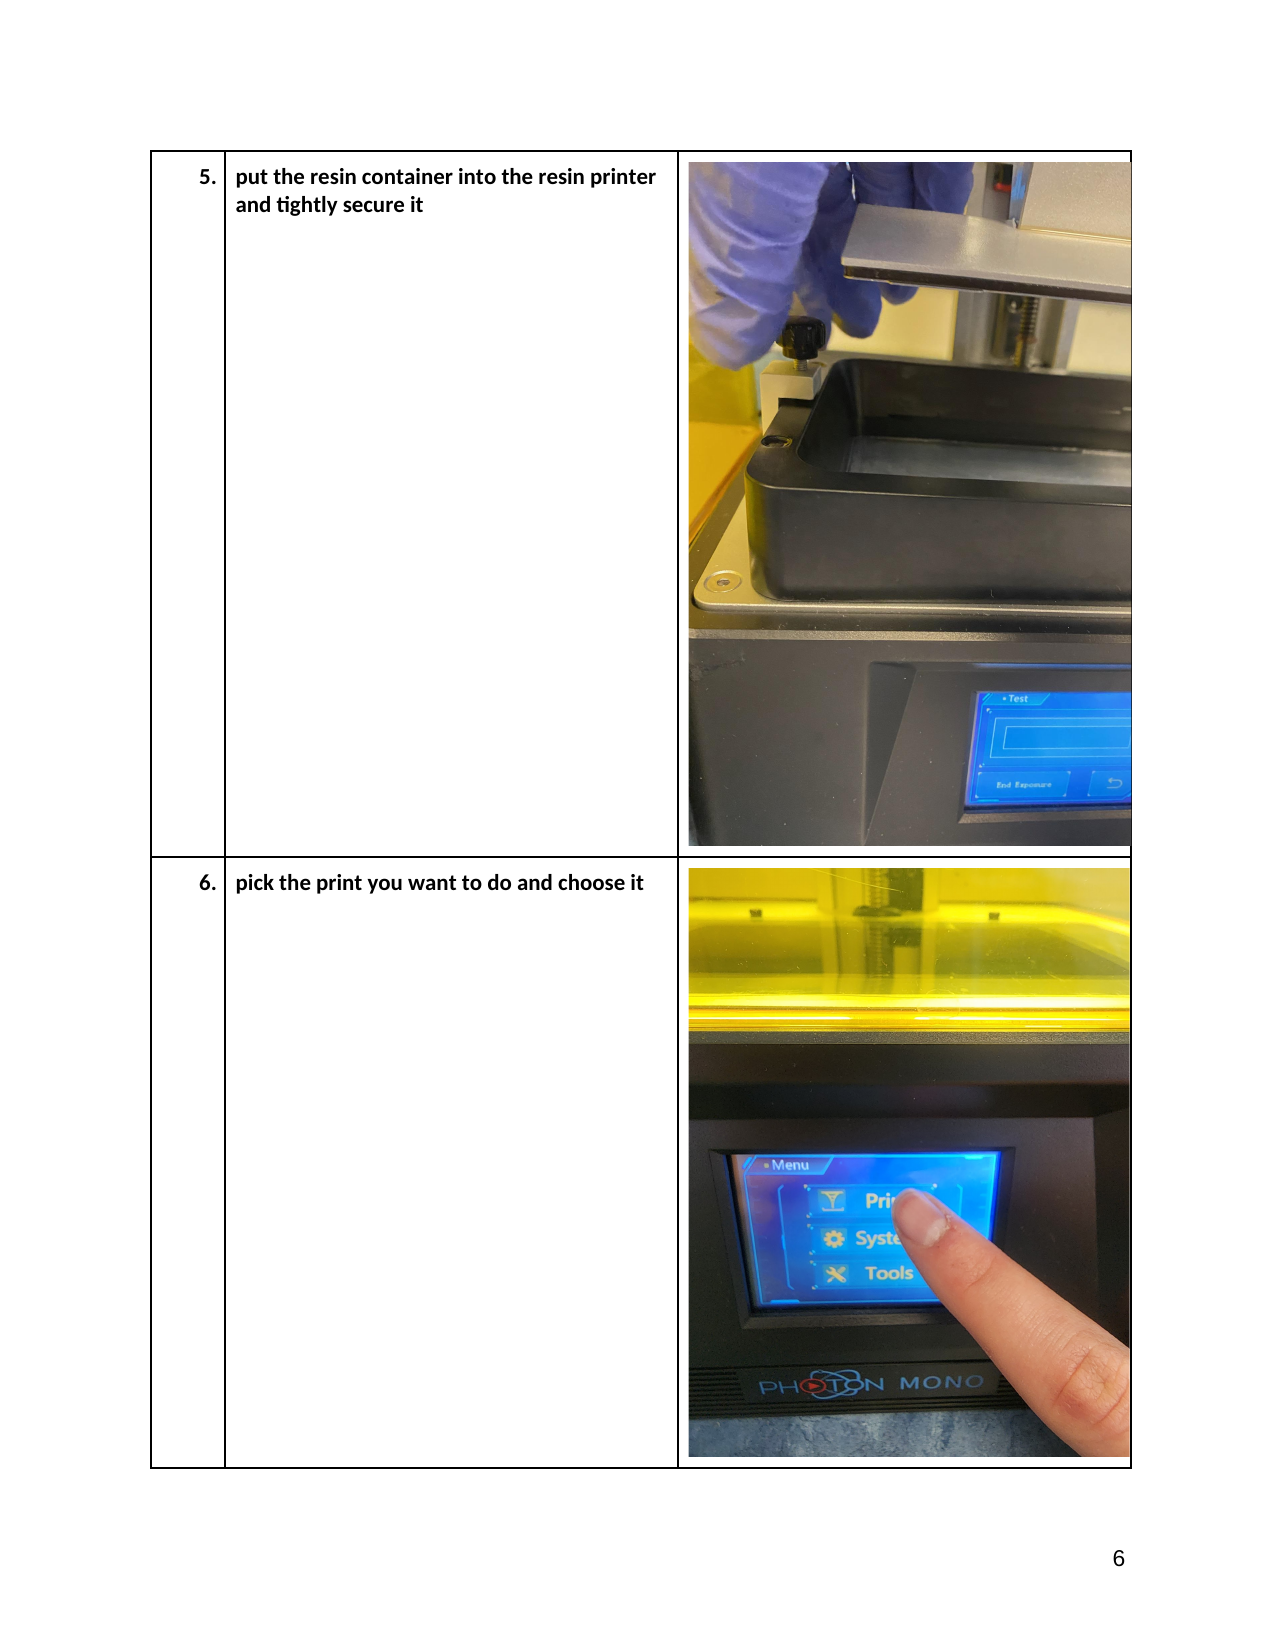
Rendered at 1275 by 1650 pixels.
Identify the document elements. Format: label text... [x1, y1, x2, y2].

table_cell put the resin container into the resin printer and tightly secure it [226, 152, 677, 856]
table_cell [679, 858, 1130, 1467]
picture [688, 868, 1130, 1457]
table_cell [152, 152, 224, 856]
table_cell [152, 858, 224, 1467]
picture [688, 162, 1132, 846]
table_cell pick the print you want to do and choose it [226, 858, 677, 1467]
table_cell [679, 152, 1130, 856]
